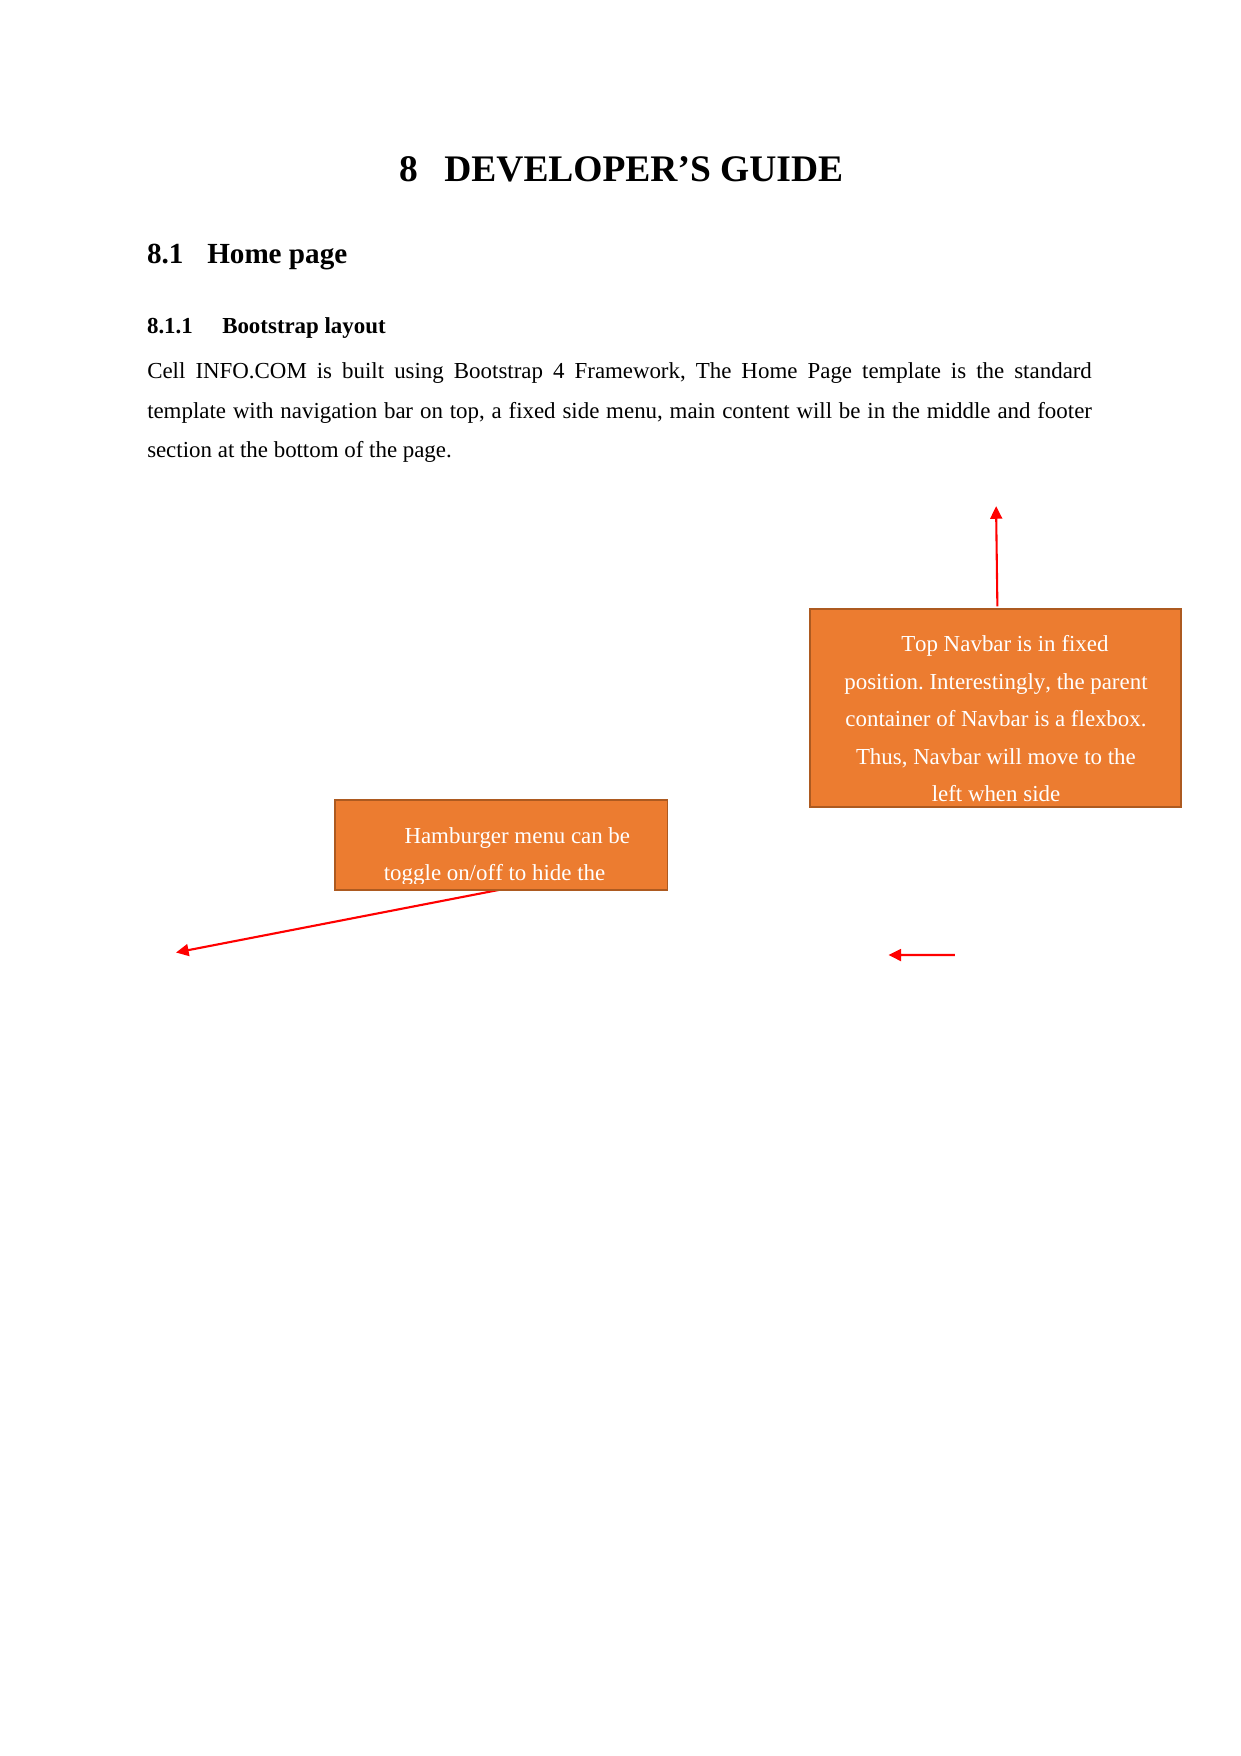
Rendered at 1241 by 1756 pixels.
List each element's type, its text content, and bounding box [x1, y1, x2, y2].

subtitle Home page [147, 237, 1240, 270]
subtitle Bootstrap layout [147, 312, 1240, 338]
subtitle DEVELOPER’S GUIDE [399, 147, 1240, 190]
text Cell INFO.COM is built using Bootstrap 4 Framework, The Home Page template is the standard template with navigation bar on top, a fixed side menu, main content will be in the middle and footer section at the bottom of the page. [147, 357, 1093, 463]
